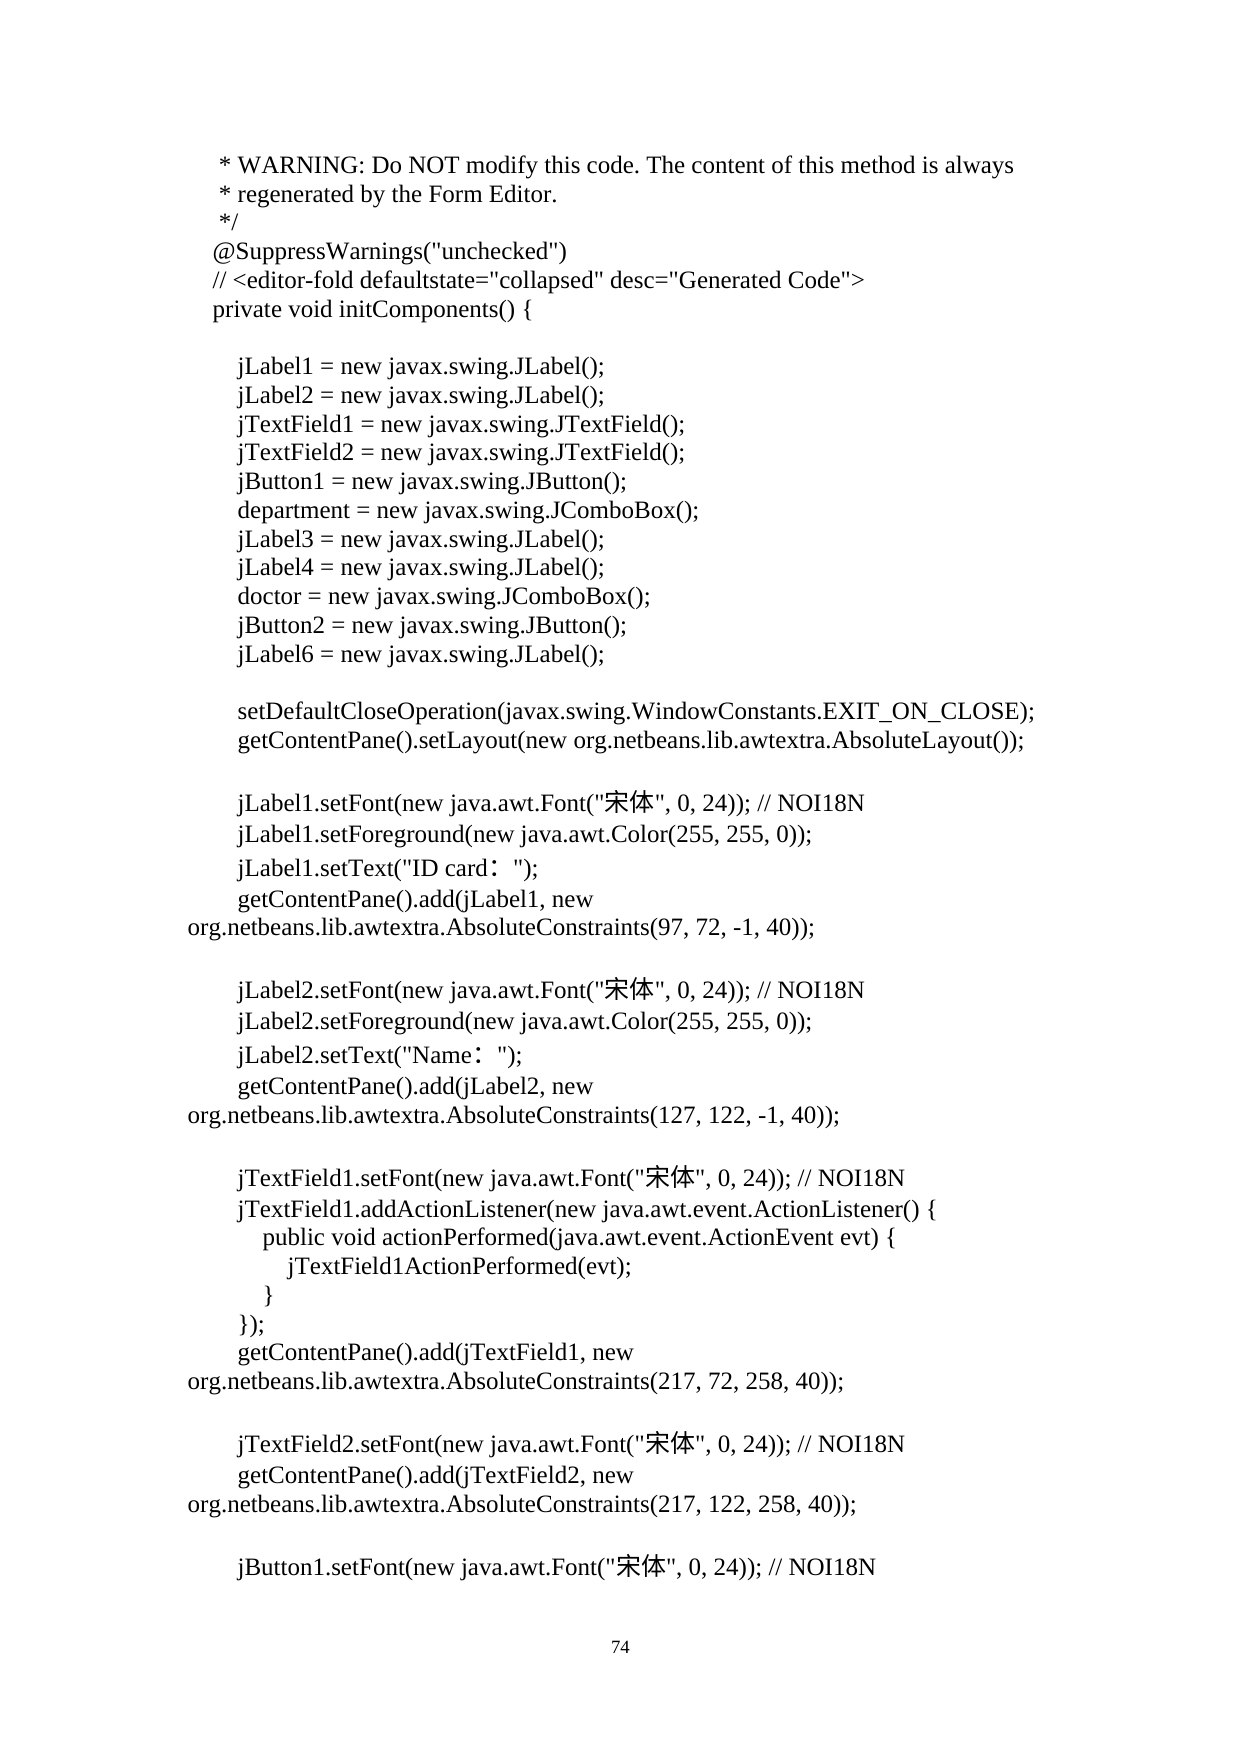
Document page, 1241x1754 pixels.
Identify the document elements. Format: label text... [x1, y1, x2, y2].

text getContentPane().add(jLabel1, new org.netbeans.lib.awtextra.AbsoluteConstraints(97, 72, -1, 40)); [187, 884, 1053, 941]
text jLabel2.setText("Name："); [187, 1035, 1053, 1071]
text jTextField1ActionPerformed(evt); [187, 1251, 1053, 1280]
text jLabel1.setForeground(new java.awt.Color(255, 255, 0)); [187, 819, 1053, 847]
text jLabel4 = new javax.swing.JLabel(); [187, 552, 1053, 581]
text jLabel2.setForeground(new java.awt.Color(255, 255, 0)); [187, 1006, 1053, 1035]
text jLabel6 = new javax.swing.JLabel(); [187, 639, 1053, 667]
text jLabel1.setFont(new java.awt.Font("宋体", 0, 24)); // NOI18N [187, 782, 1053, 819]
text department = new javax.swing.JComboBox(); [187, 495, 1053, 524]
text jButton2 = new javax.swing.JButton(); [187, 610, 1053, 639]
text setDefaultCloseOperation(javax.swing.WindowConstants.EXIT_ON_CLOSE); [187, 696, 1053, 725]
text jLabel2.setFont(new java.awt.Font("宋体", 0, 24)); // NOI18N [187, 970, 1053, 1006]
text jTextField1 = new javax.swing.JTextField(); [187, 409, 1053, 437]
text getContentPane().add(jTextField1, new org.netbeans.lib.awtextra.AbsoluteConstraints(217, 72, 258, 40)); [187, 1337, 1053, 1395]
text }); [187, 1309, 1053, 1337]
text @SuppressWarnings("unchecked") [187, 236, 1053, 265]
text // <editor-fold defaultstate="collapsed" desc="Generated Code"> [187, 265, 1053, 294]
text } [187, 1280, 1053, 1309]
text getContentPane().add(jTextField2, new org.netbeans.lib.awtextra.AbsoluteConstraints(217, 122, 258, 40)); [187, 1460, 1053, 1517]
text getContentPane().add(jLabel2, new org.netbeans.lib.awtextra.AbsoluteConstraints(127, 122, -1, 40)); [187, 1071, 1053, 1129]
text jLabel2 = new javax.swing.JLabel(); [187, 380, 1053, 409]
text jTextField2.setFont(new java.awt.Font("宋体", 0, 24)); // NOI18N [187, 1424, 1053, 1460]
text private void initComponents() { [187, 294, 1053, 322]
text jButton1.setFont(new java.awt.Font("宋体", 0, 24)); // NOI18N [187, 1546, 1053, 1582]
text jTextField1.addActionListener(new java.awt.event.ActionListener() { [187, 1194, 1053, 1222]
text jLabel1.setText("ID card："); [187, 847, 1053, 884]
text public void actionPerformed(java.awt.event.ActionEvent evt) { [187, 1222, 1053, 1251]
text * regenerated by the Form Editor. [187, 179, 1053, 207]
text doctor = new javax.swing.JComboBox(); [187, 581, 1053, 610]
text * WARNING: Do NOT modify this code. The content of this method is always [187, 150, 1053, 179]
text jLabel3 = new javax.swing.JLabel(); [187, 524, 1053, 552]
text */ [187, 207, 1053, 236]
text jButton1 = new javax.swing.JButton(); [187, 466, 1053, 495]
text getContentPane().setLayout(new org.netbeans.lib.awtextra.AbsoluteLayout()); [187, 725, 1053, 754]
text jTextField2 = new javax.swing.JTextField(); [187, 437, 1053, 466]
text jLabel1 = new javax.swing.JLabel(); [187, 351, 1053, 380]
text jTextField1.setFont(new java.awt.Font("宋体", 0, 24)); // NOI18N [187, 1157, 1053, 1194]
